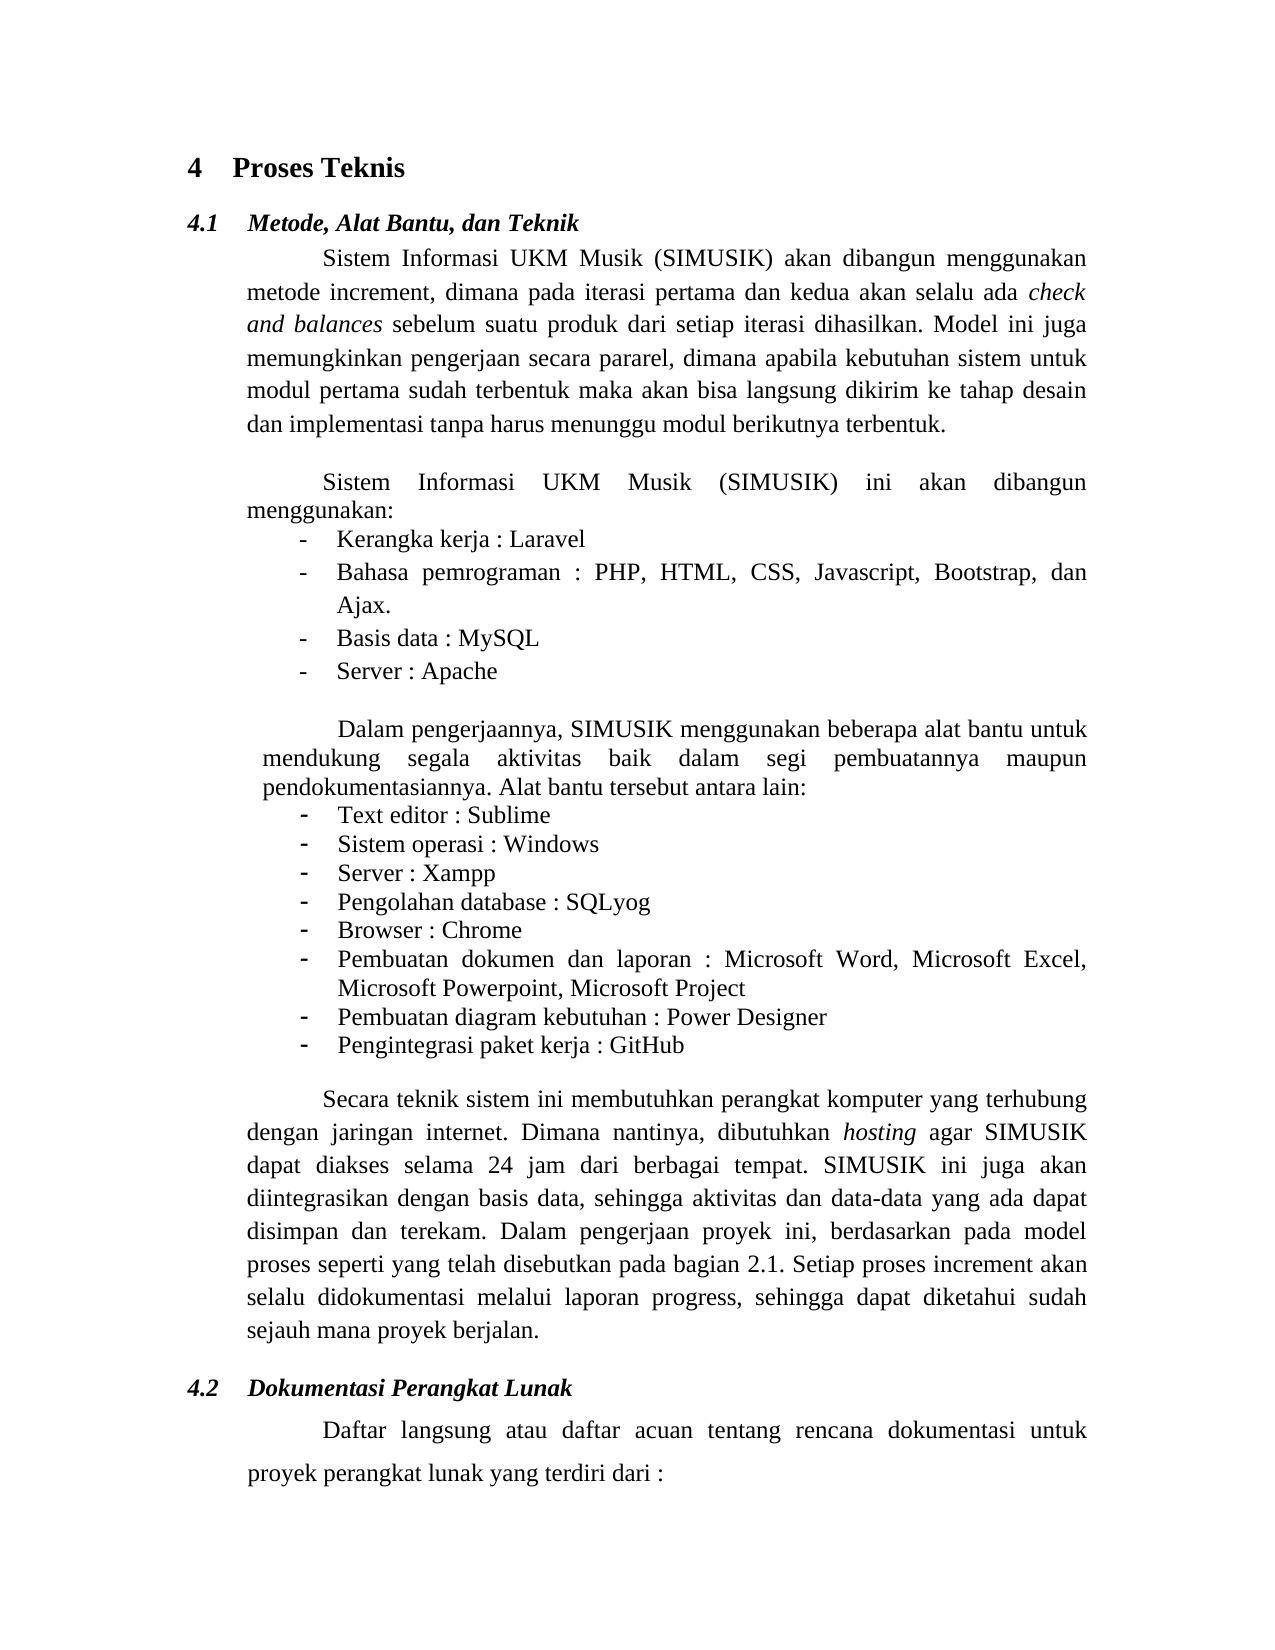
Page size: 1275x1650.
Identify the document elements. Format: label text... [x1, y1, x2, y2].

list Basis data : MySQL [299, 623, 1087, 652]
text Sistem Informasi UKM Musik (SIMUSIK) ini akan dibangun menggunakan: [247, 467, 1087, 524]
text Daftar langsung atau daftar acuan tentang rencana dokumentasi untuk proyek perangkat lunak yang terdiri dari : [247, 1415, 1087, 1487]
text Dalam pengerjaannya, SIMUSIK menggunakan beberapa alat bantu untuk mendukung segala aktivitas baik dalam segi pembuatannya maupun pendokumentasiannya. Alat bantu tersebut antara lain: [262, 714, 1087, 801]
list Pembuatan diagram kebutuhan : Power Designer [300, 1002, 1087, 1031]
list Kerangka kerja : Laravel [299, 524, 1087, 553]
list Pengolahan database : SQLyog [300, 887, 1087, 916]
text Secara teknik sistem ini membutuhkan perangkat komputer yang terhubung dengan jaringan internet. Dimana nantinya, dibutuhkan hosting agar SIMUSIK dapat diakses selama 24 jam dari berbagai tempat. SIMUSIK ini juga akan diintegrasikan dengan basis data, sehingga aktivitas dan data-data yang ada dapat disimpan dan terekam. Dalam pengerjaan proyek ini, berdasarkan pada model proses seperti yang telah disebutkan pada bagian 2.1. Setiap proses increment akan selalu didokumentasi melalui laporan progress, sehingga dapat diketahui sudah sejauh mana proyek berjalan. [247, 1084, 1087, 1344]
subtitle Proses Teknis [187, 150, 1087, 183]
list Pengintegrasi paket kerja : GitHub [300, 1031, 1087, 1059]
text Sistem Informasi UKM Musik (SIMUSIK) akan dibangun menggunakan metode increment, dimana pada iterasi pertama dan kedua akan selalu ada check and balances sebelum suatu produk dari setiap iterasi dihasilkan. Model ini juga memungkinkan pengerjaan secara pararel, dimana apabila kebutuhan sistem untuk modul pertama sudah terbentuk maka akan bisa langsung dikirim ke tahap desain dan implementasi tanpa harus menunggu modul berikutnya terbentuk. [247, 243, 1087, 437]
list Browser : Chrome [300, 916, 1087, 944]
list Bahasa pemrograman : PHP, HTML, CSS, Javascript, Bootstrap, dan Ajax. [299, 557, 1087, 619]
subtitle Dokumentasi Perangkat Lunak [187, 1373, 1087, 1402]
list Server : Apache [299, 656, 1087, 685]
list Pembuatan dokumen dan laporan : Microsoft Word, Microsoft Excel, Microsoft Powerpoint, Microsoft Project [300, 944, 1087, 1002]
list Sistem operasi : Windows [300, 829, 1087, 858]
list Server : Xampp [300, 858, 1087, 887]
subtitle Metode, Alat Bantu, dan Teknik [187, 208, 1087, 237]
list Text editor : Sublime [300, 801, 1087, 829]
